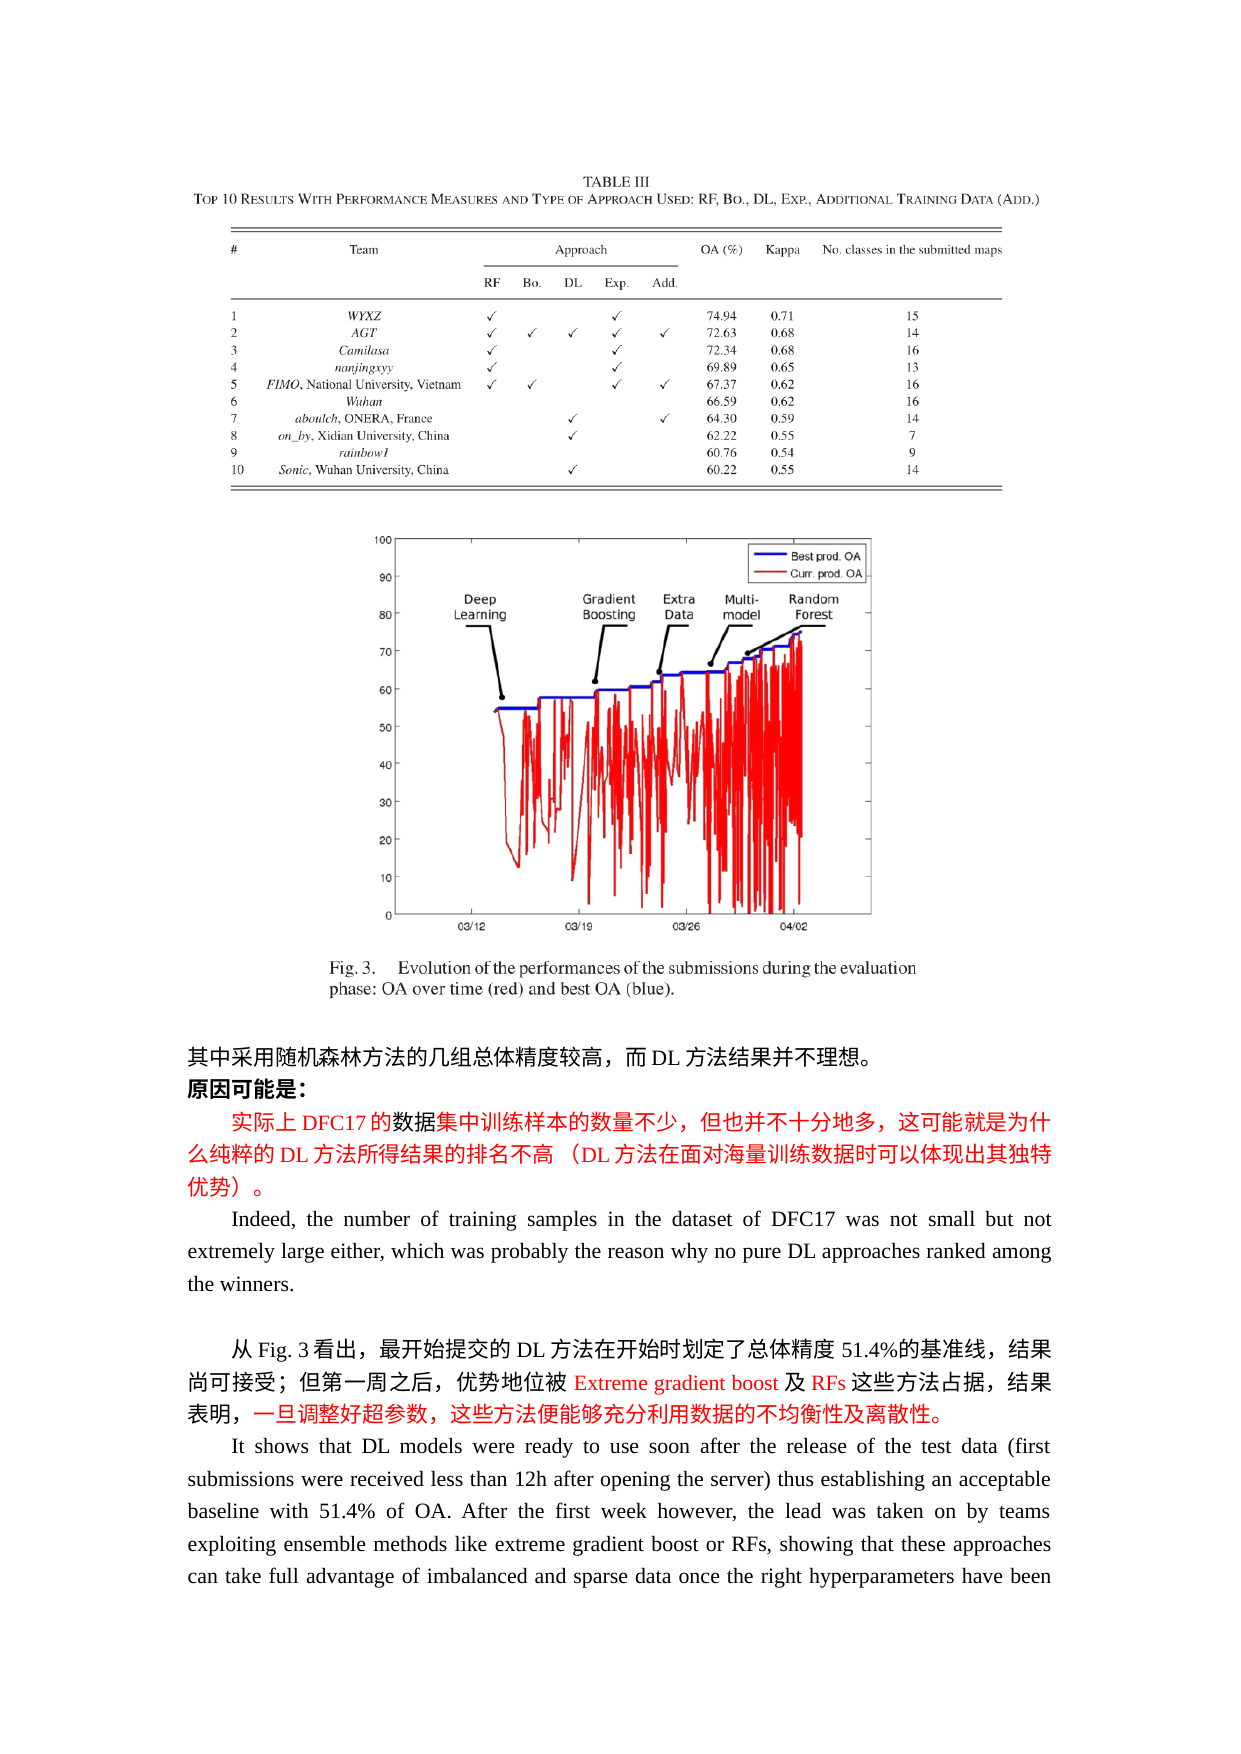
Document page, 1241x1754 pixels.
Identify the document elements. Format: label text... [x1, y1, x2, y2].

text 其中采用随机森林方法的几组总体精度较高，而DL方法结果并不理想。 [187, 1039, 1053, 1072]
text 从Fig. 3看出，最开始提交的DL方法在开始时划定了总体精度51.4%的基准线，结果尚可接受；但第一周之后，优势地位被Extreme gradient boost及RFs这些方法占据，结果表明，一旦调整好超参数，这些方法便能够充分利用数据的不均衡性及离散性。 [187, 1332, 1053, 1429]
text 原因可能是： [187, 1072, 1053, 1104]
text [187, 1429, 1053, 1592]
text Indeed, the number of training samples in the dataset of DFC17 was not small but not extremely large either, which was probably the reason why no pure DL approaches ranked among the winners. [187, 1202, 1053, 1299]
text 实际上DFC17的数据集中训练样本的数量不少，但也并不十分地多，这可能就是为什么纯粹的DL方法所得结果的排名不高 （DL方法在面对海量训练数据时可以体现出其独特优势）。 [187, 1104, 1053, 1202]
picture [305, 519, 935, 1012]
picture [187, 162, 1053, 512]
